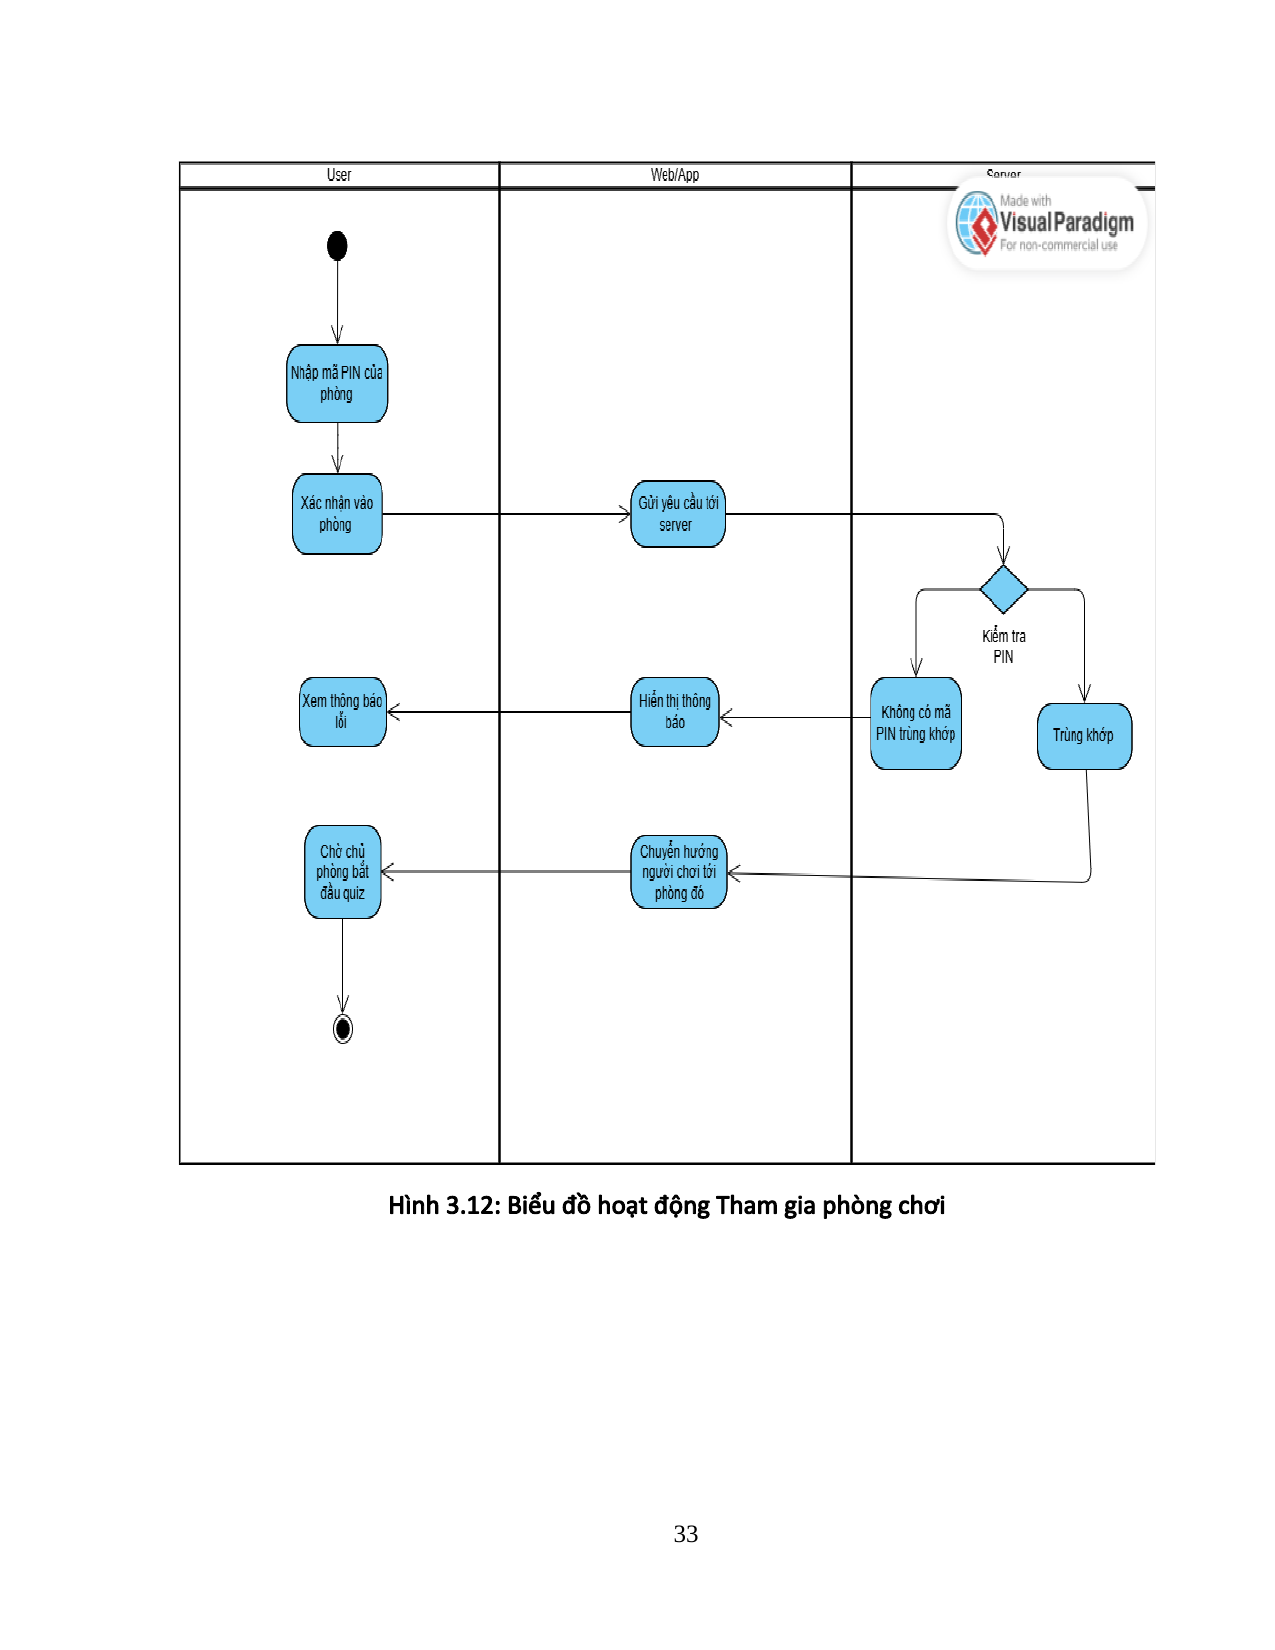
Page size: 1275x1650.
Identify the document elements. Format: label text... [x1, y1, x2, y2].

text Hình 3.12: Biểu đồ hoạt động Tham gia phòng chơi [177, 1187, 1157, 1220]
picture [178, 161, 1156, 1165]
